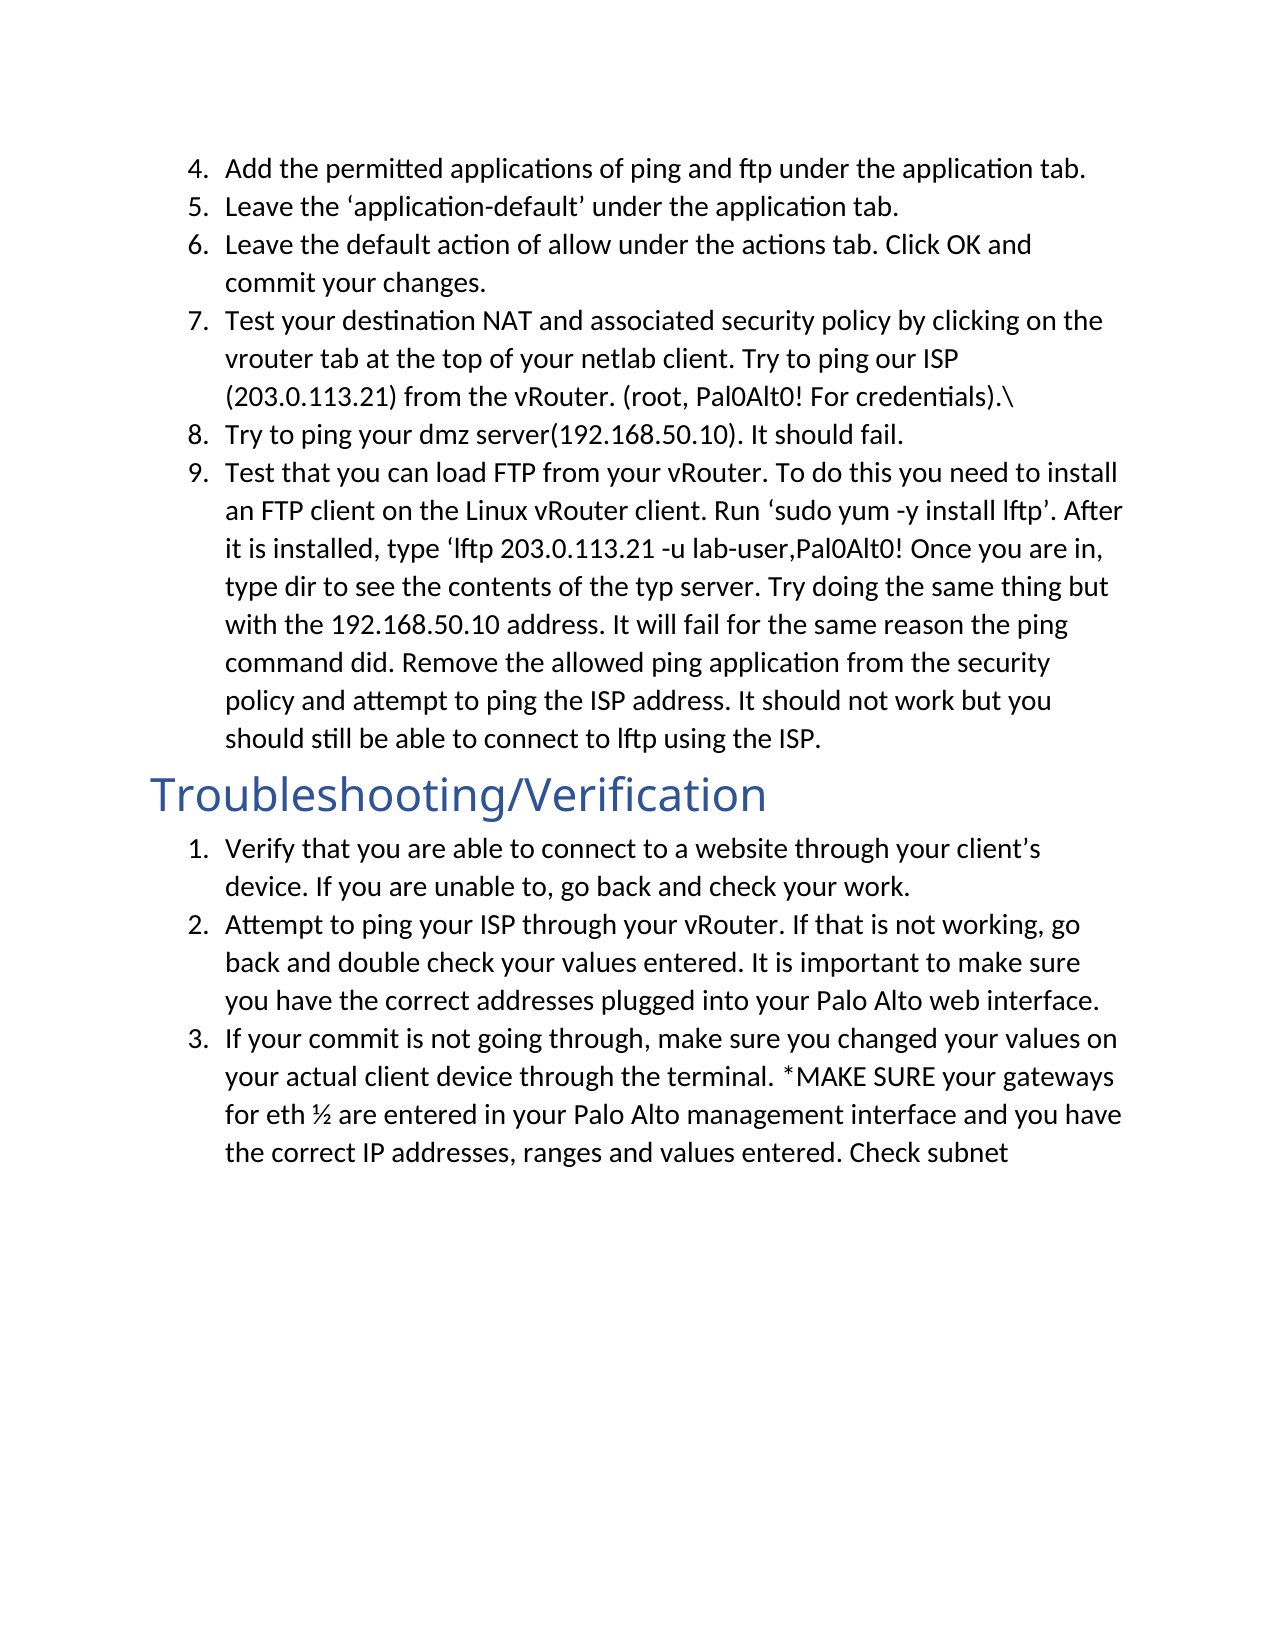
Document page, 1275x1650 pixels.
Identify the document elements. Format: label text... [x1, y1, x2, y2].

list Add the permitted applications of ping and ftp under the application tab. [187, 150, 1125, 186]
list Test that you can load FTP from your vRouter. To do this you need to install an FTP client on the Linux vRouter client. Run ‘sudo yum -y install lftp’. After it is installed, type ‘lftp 203.0.113.21 -u lab-user,Pal0Alt0! Once you are in, type dir to see the contents of the typ server. Try doing the same thing but with the 192.168.50.10 address. It will fail for the same reason the ping command did. Remove the allowed ping application from the security policy and attempt to ping the ISP address. It should not work but you should still be able to connect to lftp using the ISP. [187, 454, 1125, 756]
list Test your destination NAT and associated security policy by clicking on the vrouter tab at the top of your netlab client. Try to ping our ISP (203.0.113.21) from the vRouter. (root, Pal0Alt0! For credentials).\ [187, 302, 1125, 414]
list Leave the ‘application-default’ under the application tab. [187, 188, 1125, 224]
list Verify that you are able to connect to a website through your client’s device. If you are unable to, go back and check your work. [187, 830, 1125, 903]
list Try to ping your dmz server(192.168.50.10). It should fail. [187, 416, 1125, 452]
list Leave the default action of allow under the actions tab. Click OK and commit your changes. [187, 226, 1125, 300]
list Attempt to ping your ISP through your vRouter. If that is not working, go back and double check your values entered. It is important to make sure you have the correct addresses plugged into your Palo Alto web interface. [187, 906, 1125, 1017]
list If your commit is not going through, make sure you changed your values on your actual client device through the terminal. *MAKE SURE your gateways for eth ½ are entered in your Palo Alto management interface and you have the correct IP addresses, ranges and values entered. Check subnet [187, 1020, 1125, 1169]
subtitle Troubleshooting/Verification [150, 762, 1125, 825]
